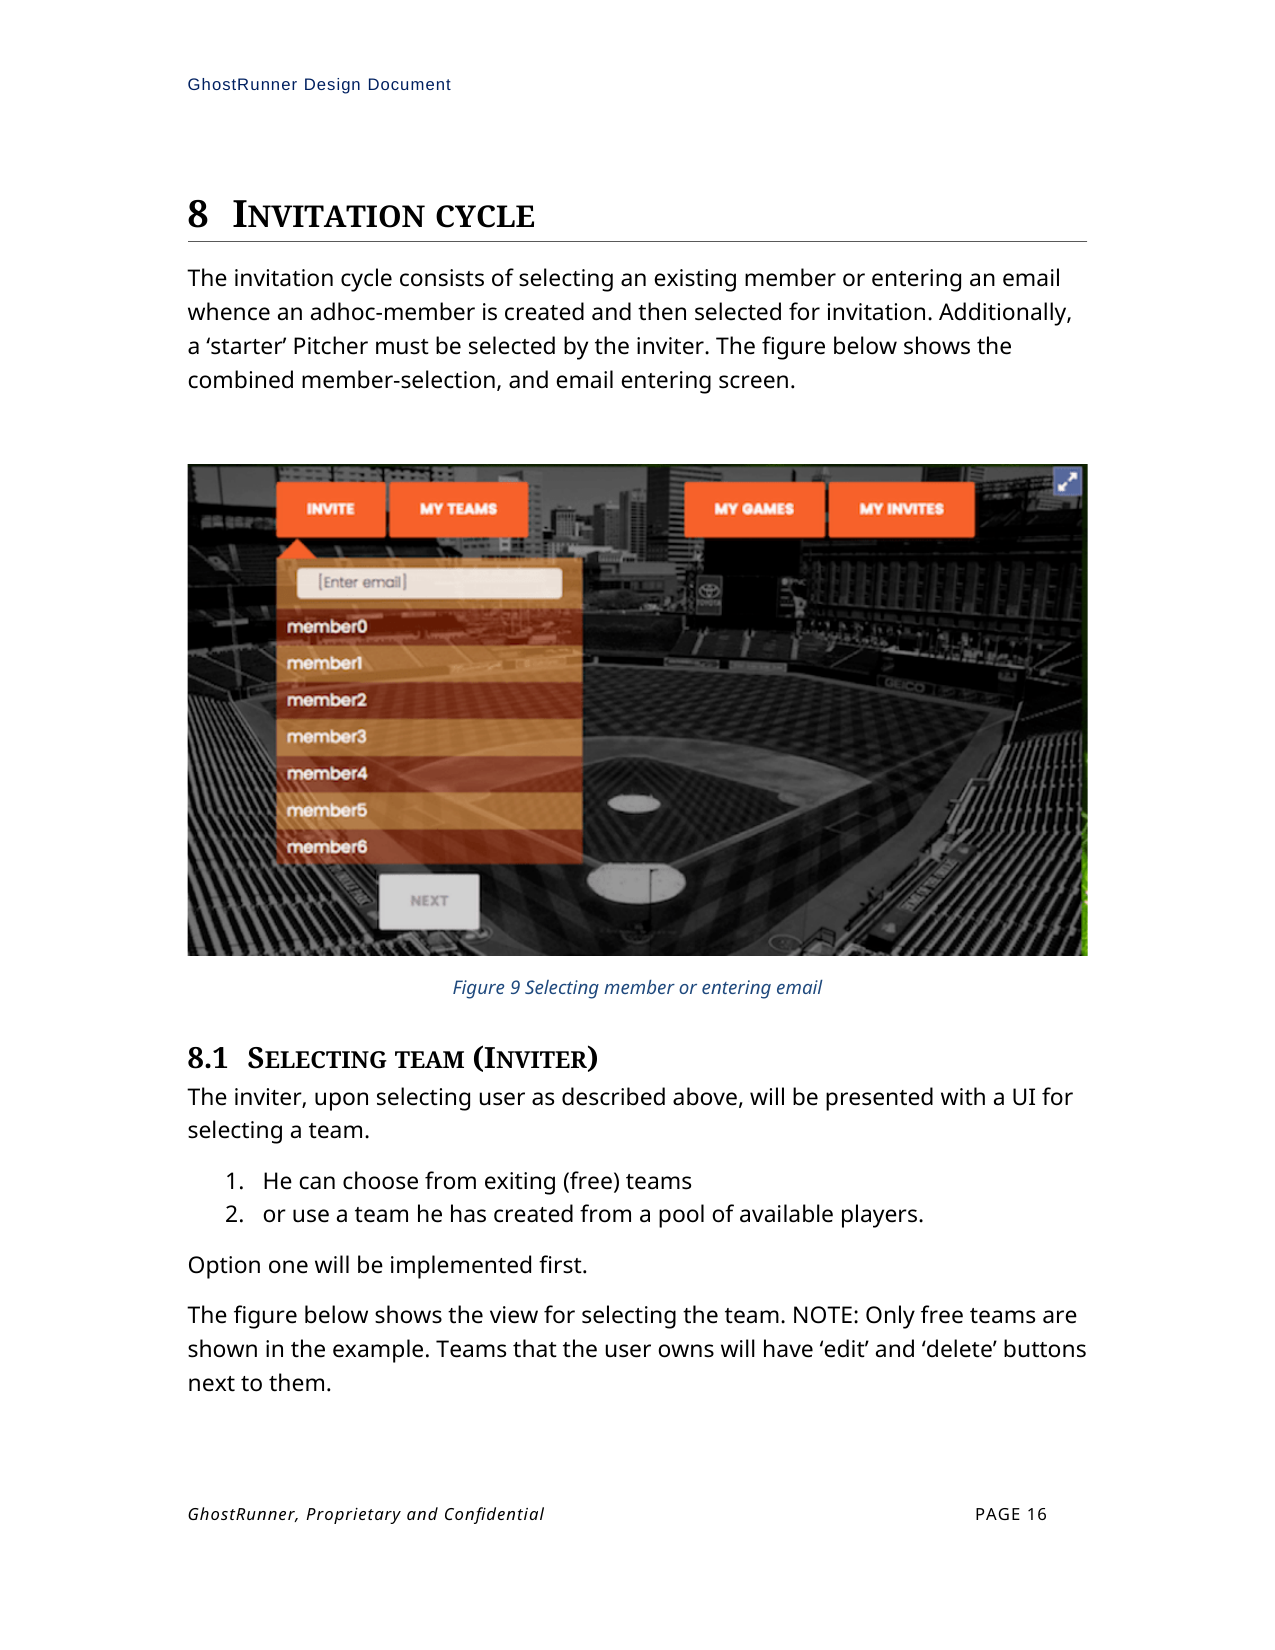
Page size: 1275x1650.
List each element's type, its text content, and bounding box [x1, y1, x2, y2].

text The figure below shows the view for selecting the team. NOTE: Only free teams are shown in the example. Teams that the user owns will have ‘edit’ and ‘delete’ buttons next to them. [187, 1299, 1087, 1398]
subtitle Selecting team (Inviter) [187, 1038, 1087, 1077]
text The invitation cycle consists of selecting an existing member or entering an email whence an adhoc-member is created and then selected for invitation. Additionally, a ‘starter’ Pitcher must be selected by the inviter. The figure below shows the combined member-selection, and email entering screen. [187, 262, 1087, 395]
subtitle Invitation cycle [187, 187, 1087, 242]
picture [187, 464, 1088, 956]
list He can choose from exiting (free) teams [225, 1164, 1087, 1196]
text The inviter, upon selecting user as described above, will be presented with a UI for selecting a team. [187, 1080, 1087, 1145]
text Option one will be implemented first. [187, 1249, 1087, 1280]
list or use a team he has created from a pool of available players. [225, 1198, 1087, 1229]
text Figure 9 Selecting member or entering email [187, 974, 1087, 1000]
